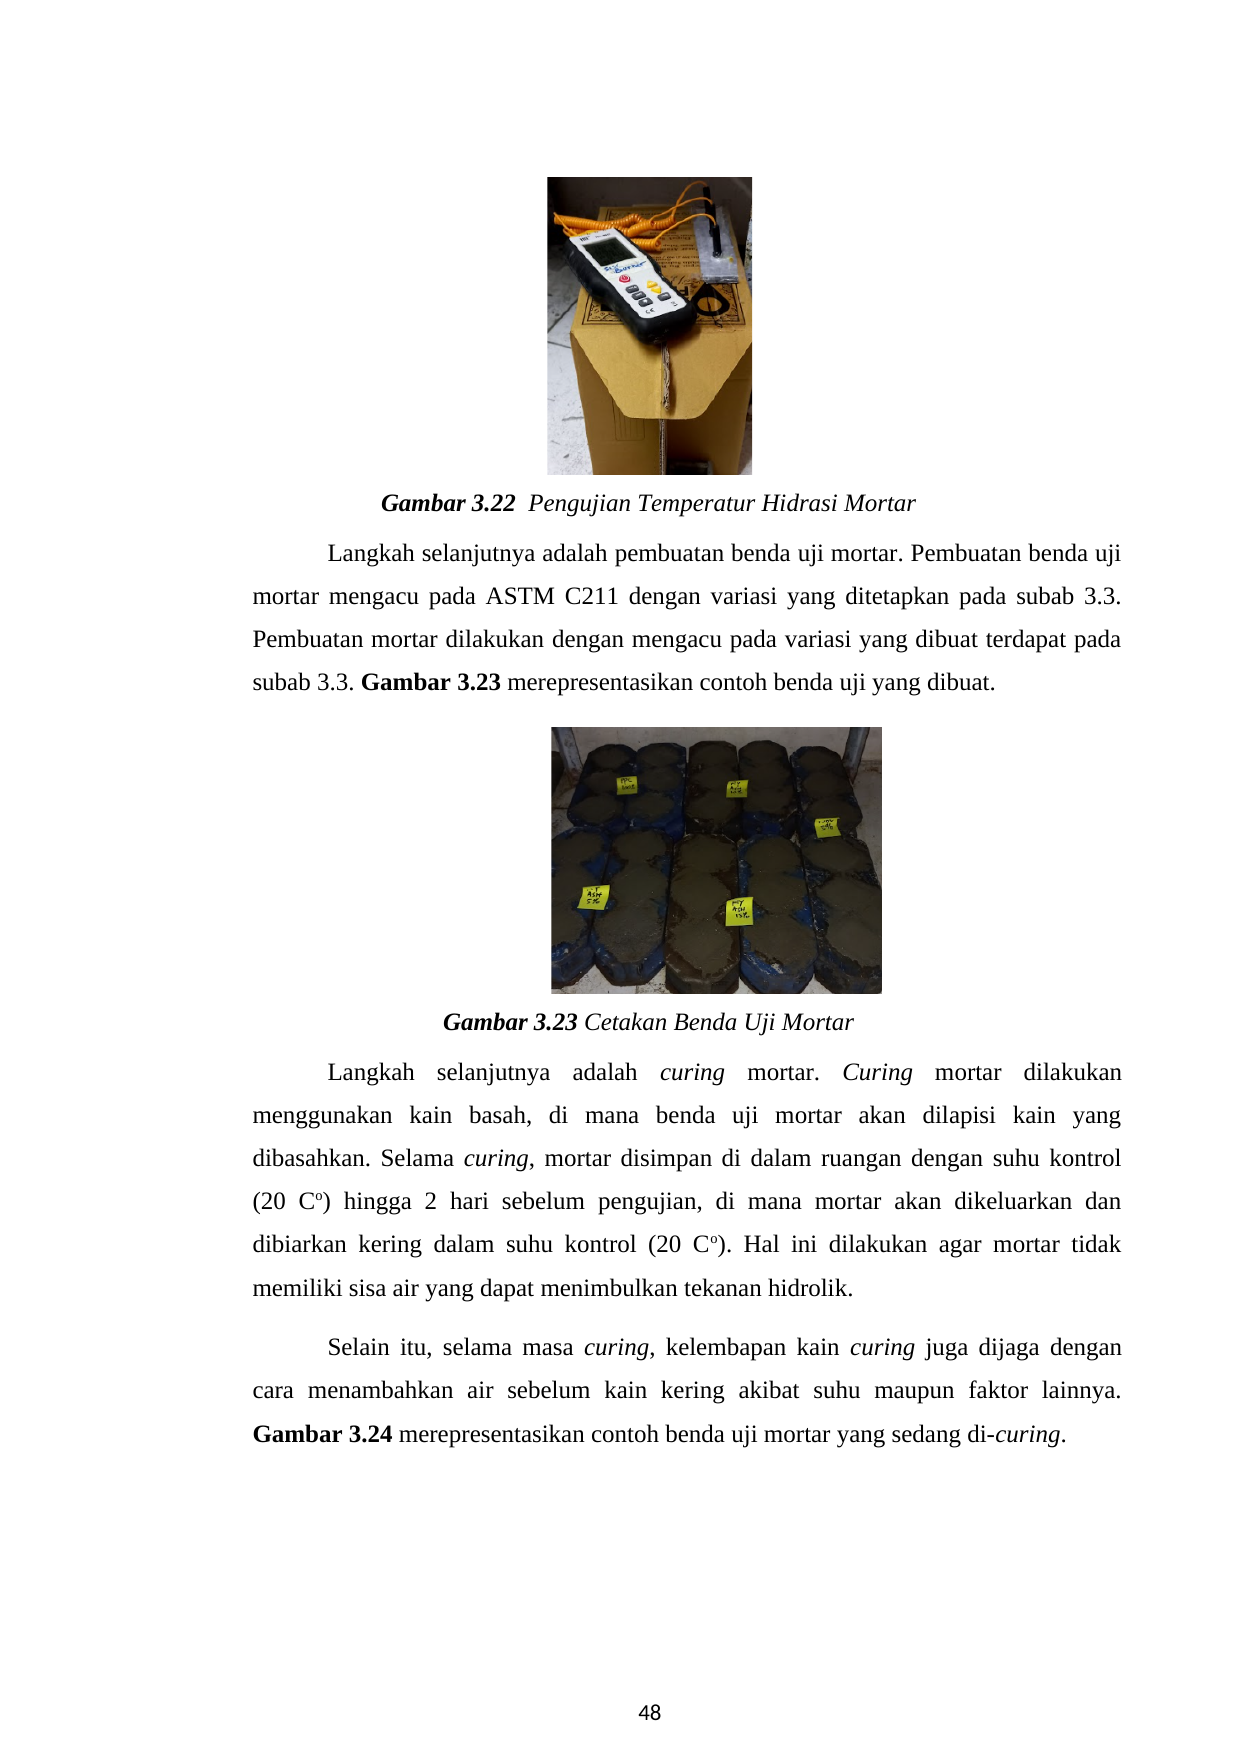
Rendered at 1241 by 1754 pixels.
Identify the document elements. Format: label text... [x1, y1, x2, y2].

text Langkah selanjutnya adalah curing mortar. Curing mortar dilakukan menggunakan kain basah, di mana benda uji mortar akan dilapisi kain yang dibasahkan. Selama curing, mortar disimpan di dalam ruangan dengan suhu kontrol (20 Co) hingga 2 hari sebelum pengujian, di mana mortar akan dikeluarkan dan dibiarkan kering dalam suhu kontrol (20 Co). Hal ini dilakukan agar mortar tidak memiliki sisa air yang dapat menimbulkan tekanan hidrolik. [252, 1057, 1122, 1301]
picture [551, 727, 882, 994]
text Gambar 3.23 Cetakan Benda Uji Mortar [177, 1007, 1122, 1036]
text Selain itu, selama masa curing, kelembapan kain curing juga dijaga dengan cara menambahkan air sebelum kain kering akibat suhu maupun faktor lainnya. Gambar 3.24 merepresentasikan contoh benda uji mortar yang sedang di-curing. [252, 1332, 1122, 1447]
text Gambar 3.22 Pengujian Temperatur Hidrasi Mortar [177, 488, 1122, 517]
text Langkah selanjutnya adalah pembuatan benda uji mortar. Pembuatan benda uji mortar mengacu pada ASTM C211 dengan variasi yang ditetapkan pada subab 3.3. Pembuatan mortar dilakukan dengan mengacu pada variasi yang dibuat terdapat pada subab 3.3. Gambar 3.23 merepresentasikan contoh benda uji yang dibuat. [252, 538, 1122, 696]
picture [547, 177, 753, 475]
